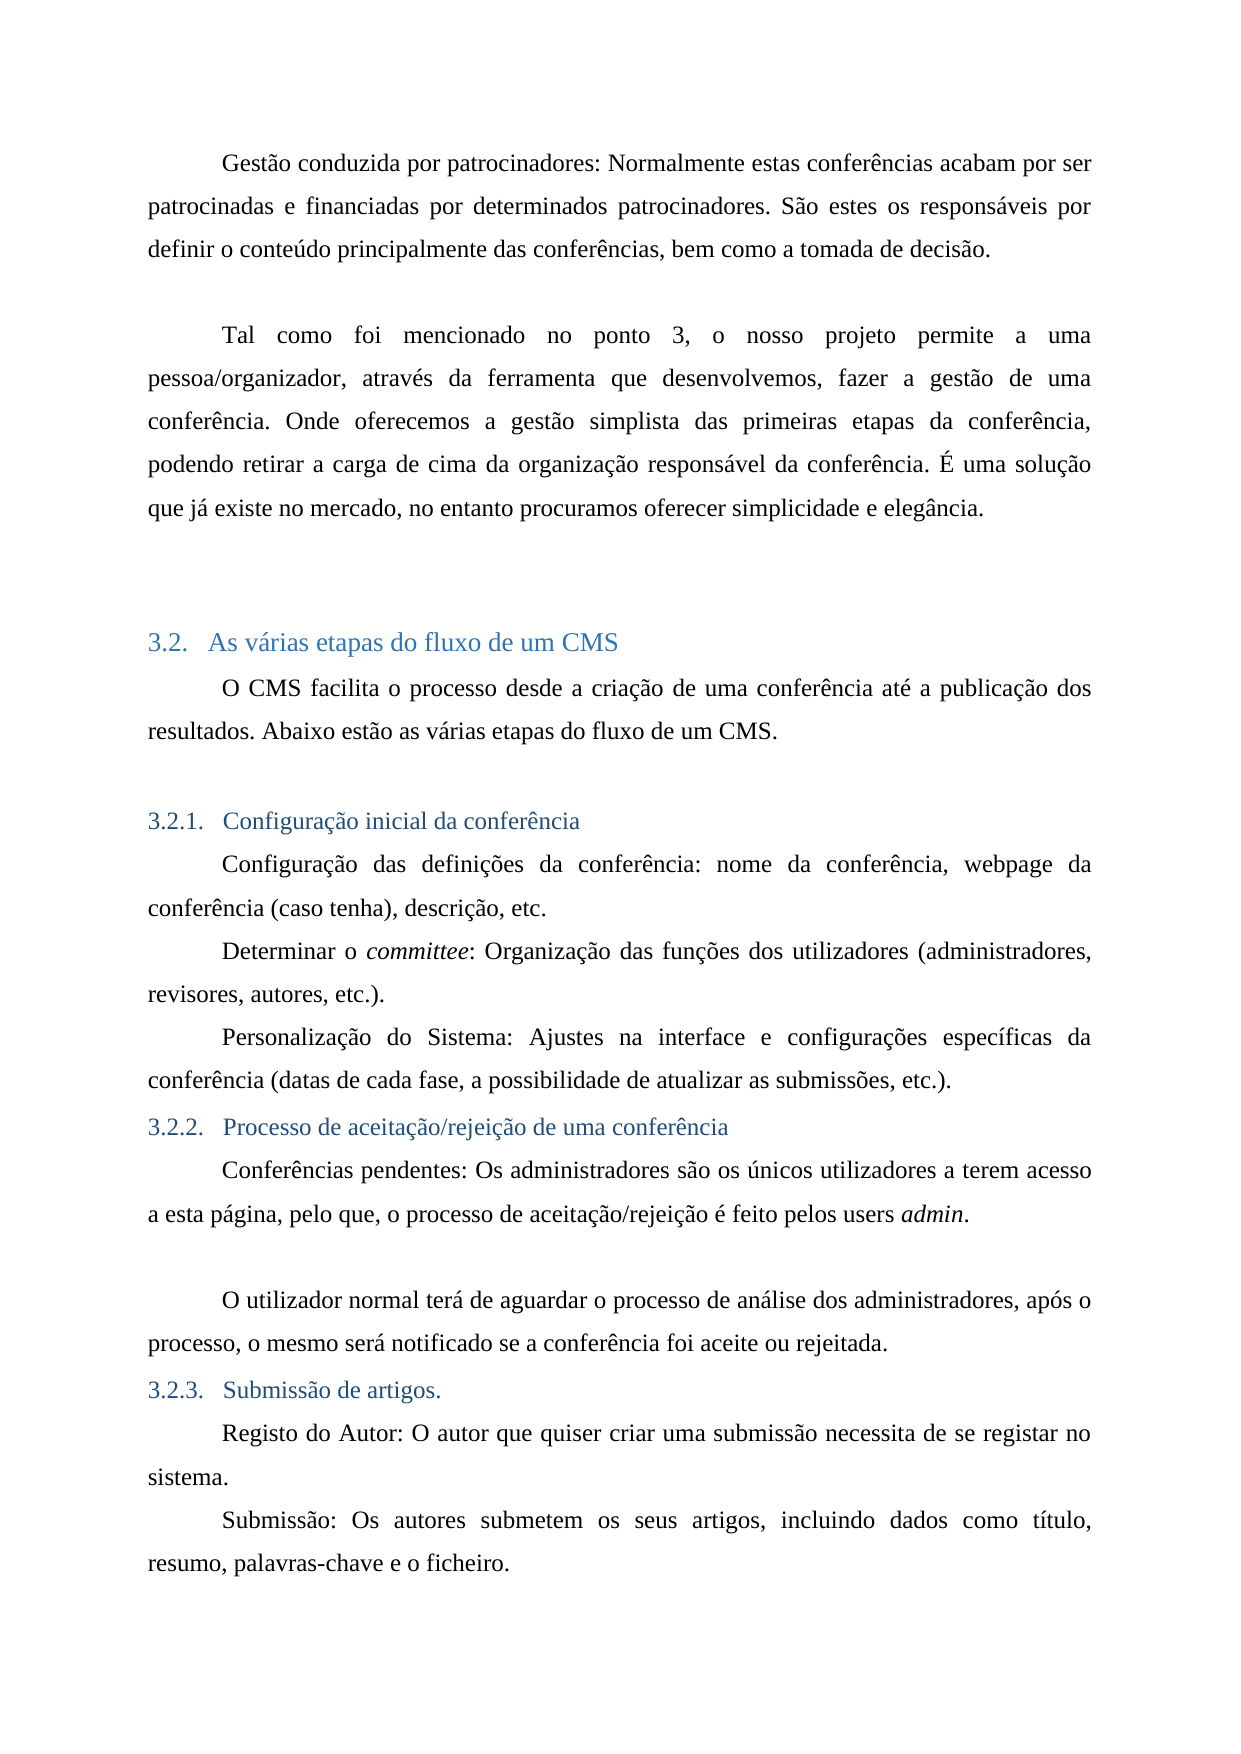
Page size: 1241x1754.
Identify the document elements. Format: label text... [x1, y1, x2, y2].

text O CMS facilita o processo desde a criação de uma conferência até a publicação dos resultados. Abaixo estão as várias etapas do fluxo de um CMS. [148, 673, 1092, 745]
text Determinar o committee: Organização das funções dos utilizadores (administradores, revisores, autores, etc.). [148, 936, 1092, 1008]
text Personalização do Sistema: Ajustes na interface e configurações específicas da conferência (datas de cada fase, a possibilidade de atualizar as submissões, etc.). [148, 1022, 1092, 1094]
text Tal como foi mencionado no ponto 3, o nosso projeto permite a uma pessoa/organizador, através da ferramenta que desenvolvemos, fazer a gestão de uma conferência. Onde oferecemos a gestão simplista das primeiras etapas da conferência, podendo retirar a carga de cima da organização responsável da conferência. É uma solução que já existe no mercado, no entanto procuramos oferecer simplicidade e elegância. [148, 320, 1092, 521]
text Registo do Autor: O autor que quiser criar uma submissão necessita de se registar no sistema. [148, 1418, 1092, 1490]
text Configuração das definições da conferência: nome da conferência, webpage da conferência (caso tenha), descrição, etc. [148, 849, 1092, 921]
text Conferências pendentes: Os administradores são os únicos utilizadores a terem acesso a esta página, pelo que, o processo de aceitação/rejeição é feito pelos users admin. [148, 1156, 1092, 1227]
subtitle As várias etapas do fluxo de um CMS [148, 626, 1092, 657]
subtitle Submissão de artigos. [148, 1375, 1092, 1404]
text Gestão conduzida por patrocinadores: Normalmente estas conferências acabam por ser patrocinadas e financiadas por determinados patrocinadores. São estes os responsáveis por definir o conteúdo principalmente das conferências, bem como a tomada de decisão. [148, 148, 1092, 263]
text O utilizador normal terá de aguardar o processo de análise dos administradores, após o processo, o mesmo será notificado se a conferência foi aceite ou rejeitada. [148, 1285, 1092, 1357]
subtitle Processo de aceitação/rejeição de uma conferência [148, 1112, 1092, 1141]
subtitle Configuração inicial da conferência [148, 806, 1092, 835]
text Submissão: Os autores submetem os seus artigos, incluindo dados como título, resumo, palavras-chave e o ficheiro. [148, 1505, 1092, 1577]
